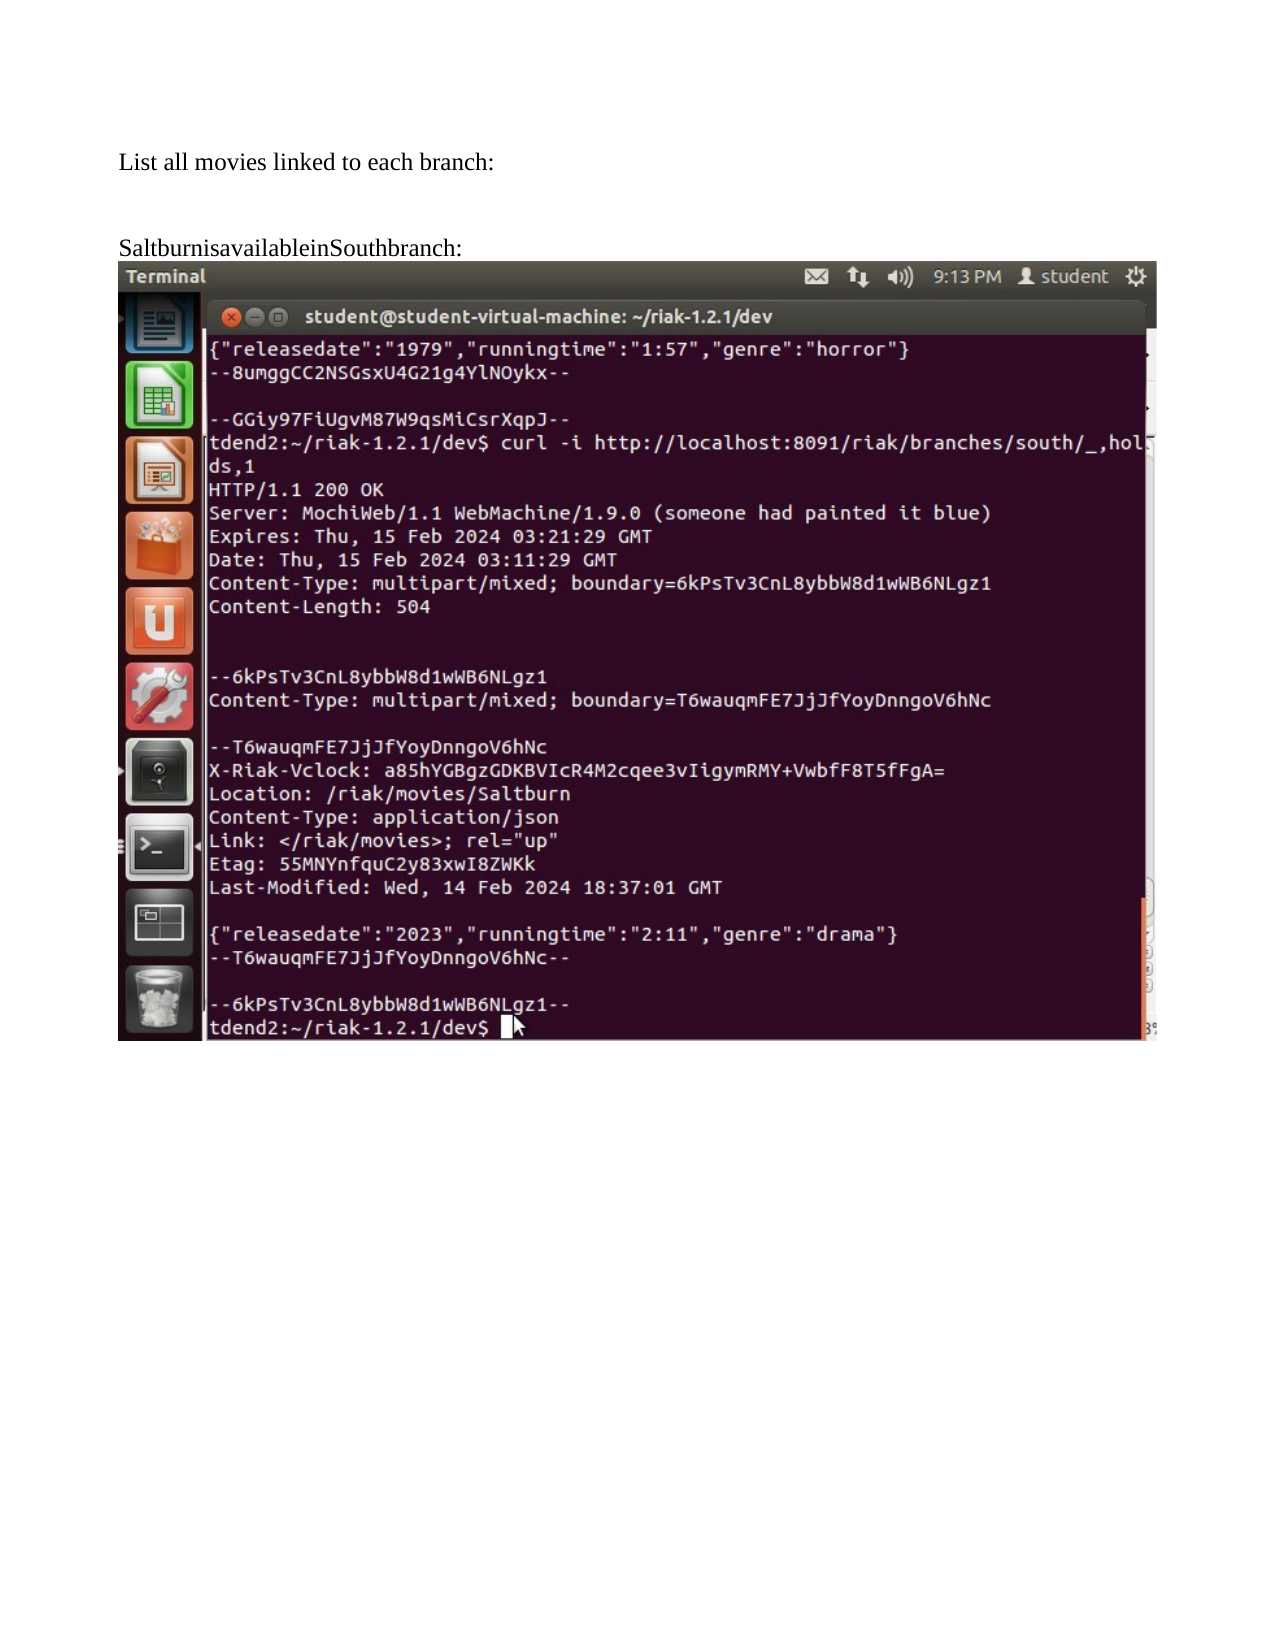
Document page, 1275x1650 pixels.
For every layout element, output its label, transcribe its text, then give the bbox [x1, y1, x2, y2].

picture [118, 261, 1157, 1041]
text List all movies linked to each branch: SaltburnisavailableinSouthbranch: [118, 147, 520, 262]
